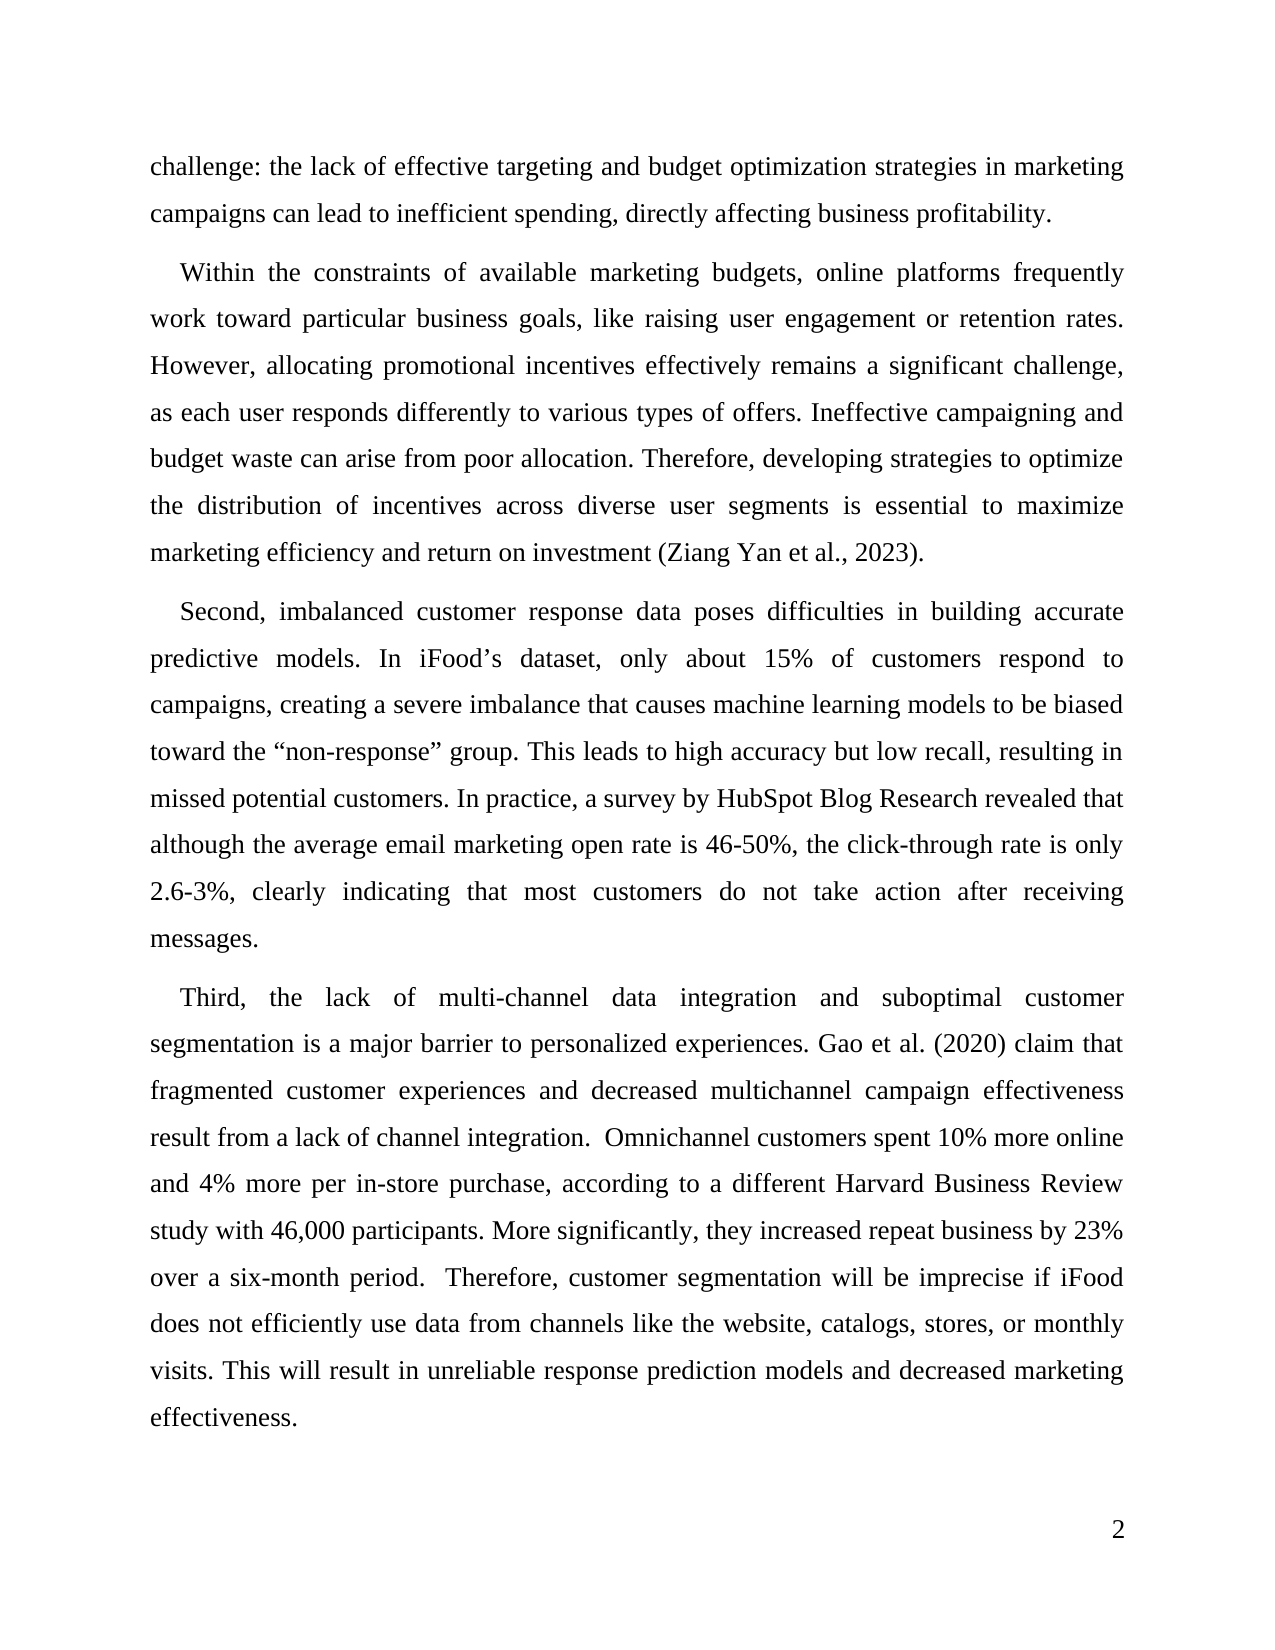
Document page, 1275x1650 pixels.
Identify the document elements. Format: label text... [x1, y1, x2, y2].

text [150, 150, 1125, 228]
text Within the constraints of available marketing budgets, online platforms frequently work toward particular business goals, like raising user engagement or retention rates. However, allocating promotional incentives effectively remains a significant challenge, as each user responds differently to various types of offers. Ineffective campaigning and budget waste can arise from poor allocation. Therefore, developing strategies to optimize the distribution of incentives across diverse user segments is essential to maximize marketing efficiency and return on investment (Ziang Yan et al., 2023). [150, 256, 1125, 567]
text Third, the lack of multi-channel data integration and suboptimal customer segmentation is a major barrier to personalized experiences. Gao et al. (2020) claim that fragmented customer experiences and decreased multichannel campaign effectiveness result from a lack of channel integration. Omnichannel customers spent 10% more online and 4% more per in-store purchase, according to a different Harvard Business Review study with 46,000 participants. More significantly, they increased repeat business by 23% over a six-month period. Therefore, customer segmentation will be imprecise if iFood does not efficiently use data from channels like the website, catalogs, stores, or monthly visits. This will result in unreliable response prediction models and decreased marketing effectiveness. [150, 981, 1125, 1432]
text Second, imbalanced customer response data poses difficulties in building accurate predictive models. In iFood’s dataset, only about 15% of customers respond to campaigns, creating a severe imbalance that causes machine learning models to be biased toward the “non-response” group. This leads to high accuracy but low recall, resulting in missed potential customers. In practice, a survey by HubSpot Blog Research revealed that although the average email marketing open rate is 46-50%, the click-through rate is only 2.6-3%, clearly indicating that most customers do not take action after receiving messages. [150, 595, 1125, 953]
